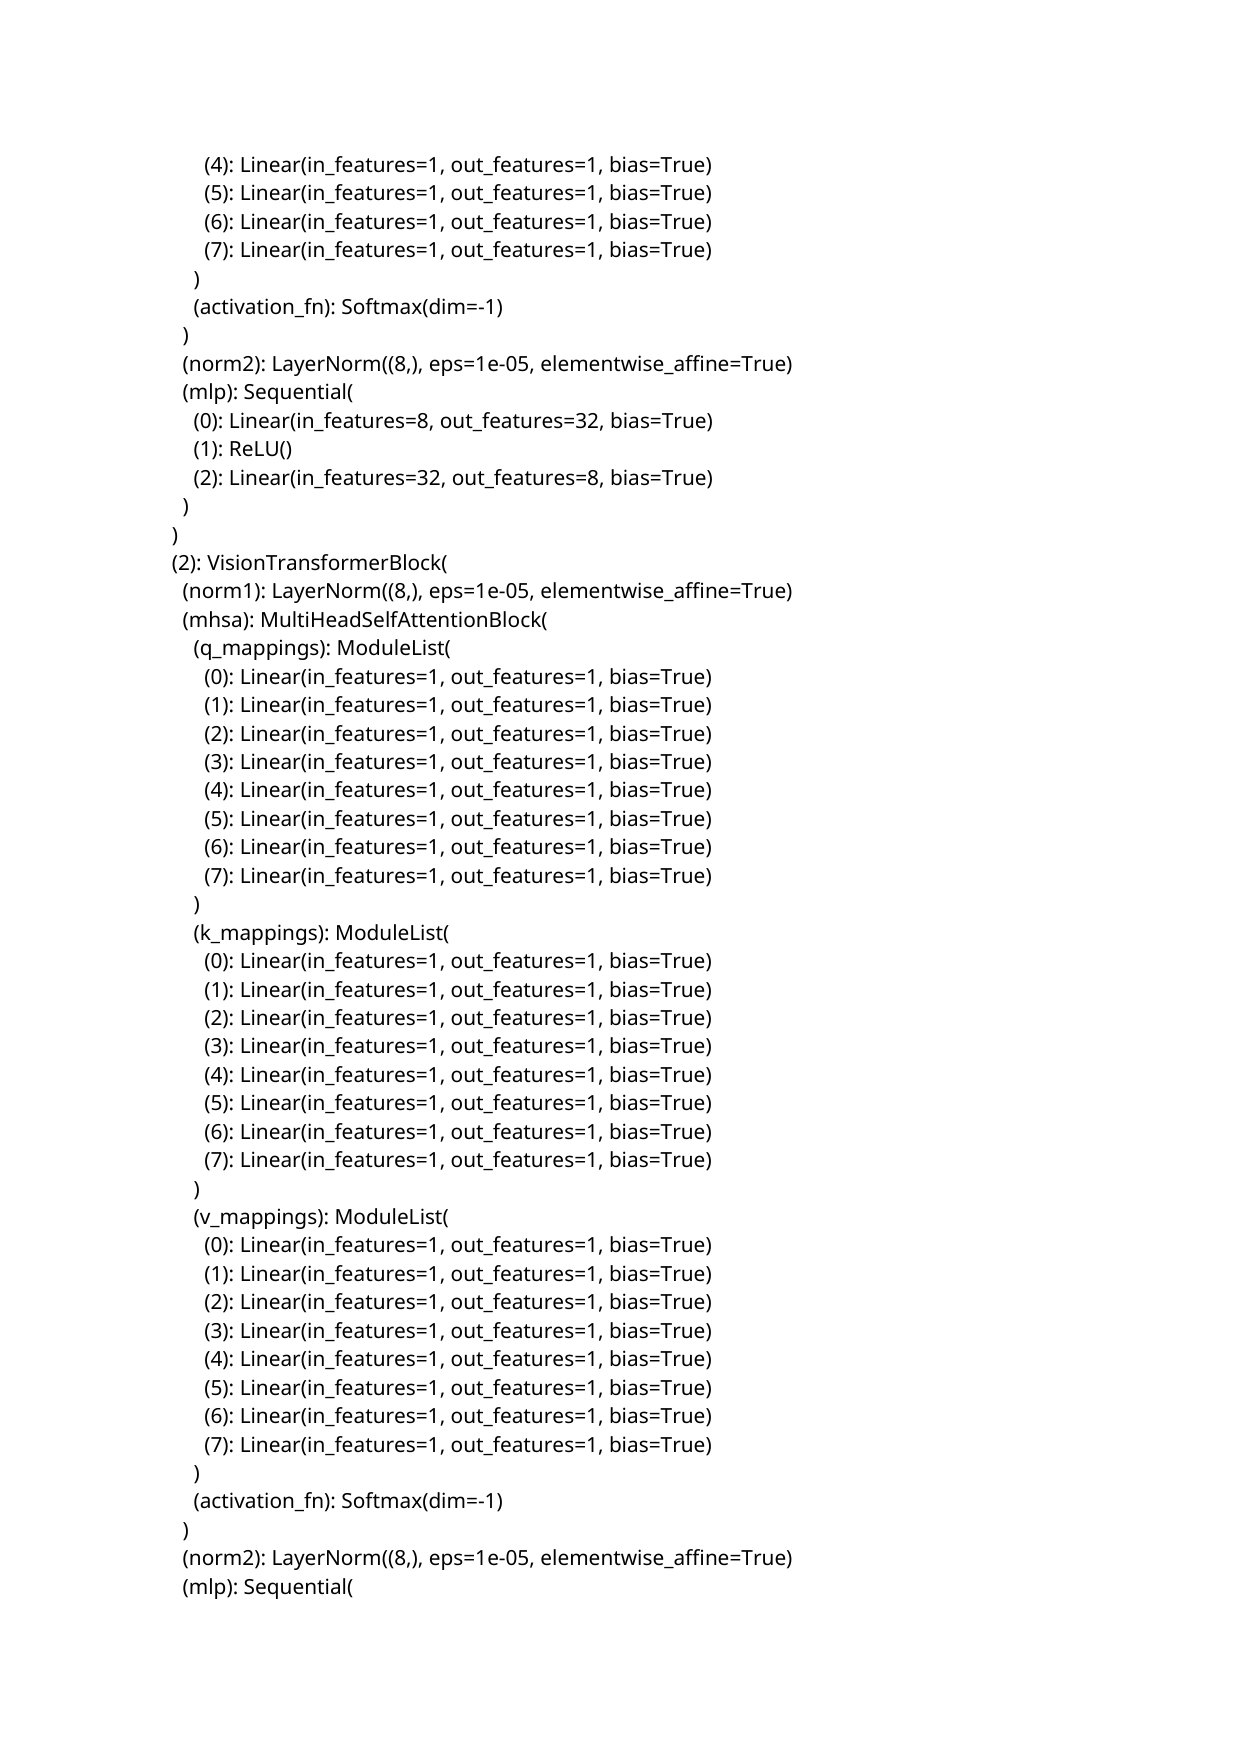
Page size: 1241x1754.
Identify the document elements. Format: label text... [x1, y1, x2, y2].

text (5): Linear(in_features=1, out_features=1, bias=True) [150, 804, 1090, 832]
text (1): Linear(in_features=1, out_features=1, bias=True) [150, 975, 1090, 1003]
text ) [150, 1515, 1090, 1543]
text (6): Linear(in_features=1, out_features=1, bias=True) [150, 832, 1090, 861]
text (4): Linear(in_features=1, out_features=1, bias=True) [150, 1060, 1090, 1088]
text (4): Linear(in_features=1, out_features=1, bias=True) [150, 150, 1090, 178]
text (5): Linear(in_features=1, out_features=1, bias=True) [150, 178, 1090, 207]
text ) [150, 491, 1090, 520]
text (7): Linear(in_features=1, out_features=1, bias=True) [150, 1145, 1090, 1174]
text (4): Linear(in_features=1, out_features=1, bias=True) [150, 1344, 1090, 1373]
text ) [150, 1174, 1090, 1202]
text ) [150, 321, 1090, 349]
text (5): Linear(in_features=1, out_features=1, bias=True) [150, 1373, 1090, 1401]
text (7): Linear(in_features=1, out_features=1, bias=True) [150, 235, 1090, 264]
text (2): VisionTransformerBlock( [150, 548, 1090, 577]
text (norm1): LayerNorm((8,), eps=1e-05, elementwise_affine=True) [150, 577, 1090, 605]
text ) [150, 520, 1090, 548]
text (2): Linear(in_features=1, out_features=1, bias=True) [150, 1287, 1090, 1316]
text (v_mappings): ModuleList( [150, 1202, 1090, 1231]
text (3): Linear(in_features=1, out_features=1, bias=True) [150, 1032, 1090, 1060]
text (0): Linear(in_features=8, out_features=32, bias=True) [150, 406, 1090, 434]
text (mlp): Sequential( [150, 377, 1090, 406]
text (3): Linear(in_features=1, out_features=1, bias=True) [150, 1316, 1090, 1344]
text ) [150, 264, 1090, 292]
text (6): Linear(in_features=1, out_features=1, bias=True) [150, 1117, 1090, 1145]
text (6): Linear(in_features=1, out_features=1, bias=True) [150, 207, 1090, 235]
text (k_mappings): ModuleList( [150, 918, 1090, 946]
text (7): Linear(in_features=1, out_features=1, bias=True) [150, 1430, 1090, 1458]
text (norm2): LayerNorm((8,), eps=1e-05, elementwise_affine=True) [150, 349, 1090, 377]
text (0): Linear(in_features=1, out_features=1, bias=True) [150, 662, 1090, 690]
text (2): Linear(in_features=1, out_features=1, bias=True) [150, 1003, 1090, 1032]
text (4): Linear(in_features=1, out_features=1, bias=True) [150, 776, 1090, 804]
text ) [150, 889, 1090, 918]
text (1): Linear(in_features=1, out_features=1, bias=True) [150, 690, 1090, 719]
text (0): Linear(in_features=1, out_features=1, bias=True) [150, 1231, 1090, 1259]
text (1): ReLU() [150, 434, 1090, 463]
text (norm2): LayerNorm((8,), eps=1e-05, elementwise_affine=True) [150, 1543, 1090, 1572]
text (5): Linear(in_features=1, out_features=1, bias=True) [150, 1088, 1090, 1117]
text (activation_fn): Softmax(dim=-1) [150, 292, 1090, 321]
text ) [150, 1458, 1090, 1487]
text (activation_fn): Softmax(dim=-1) [150, 1487, 1090, 1515]
text (0): Linear(in_features=1, out_features=1, bias=True) [150, 946, 1090, 975]
text (mhsa): MultiHeadSelfAttentionBlock( [150, 605, 1090, 633]
text (2): Linear(in_features=32, out_features=8, bias=True) [150, 463, 1090, 491]
text (3): Linear(in_features=1, out_features=1, bias=True) [150, 747, 1090, 776]
text (mlp): Sequential( [150, 1572, 1090, 1600]
text (1): Linear(in_features=1, out_features=1, bias=True) [150, 1259, 1090, 1287]
text (q_mappings): ModuleList( [150, 633, 1090, 662]
text (6): Linear(in_features=1, out_features=1, bias=True) [150, 1401, 1090, 1430]
text (2): Linear(in_features=1, out_features=1, bias=True) [150, 719, 1090, 747]
text (7): Linear(in_features=1, out_features=1, bias=True) [150, 861, 1090, 889]
